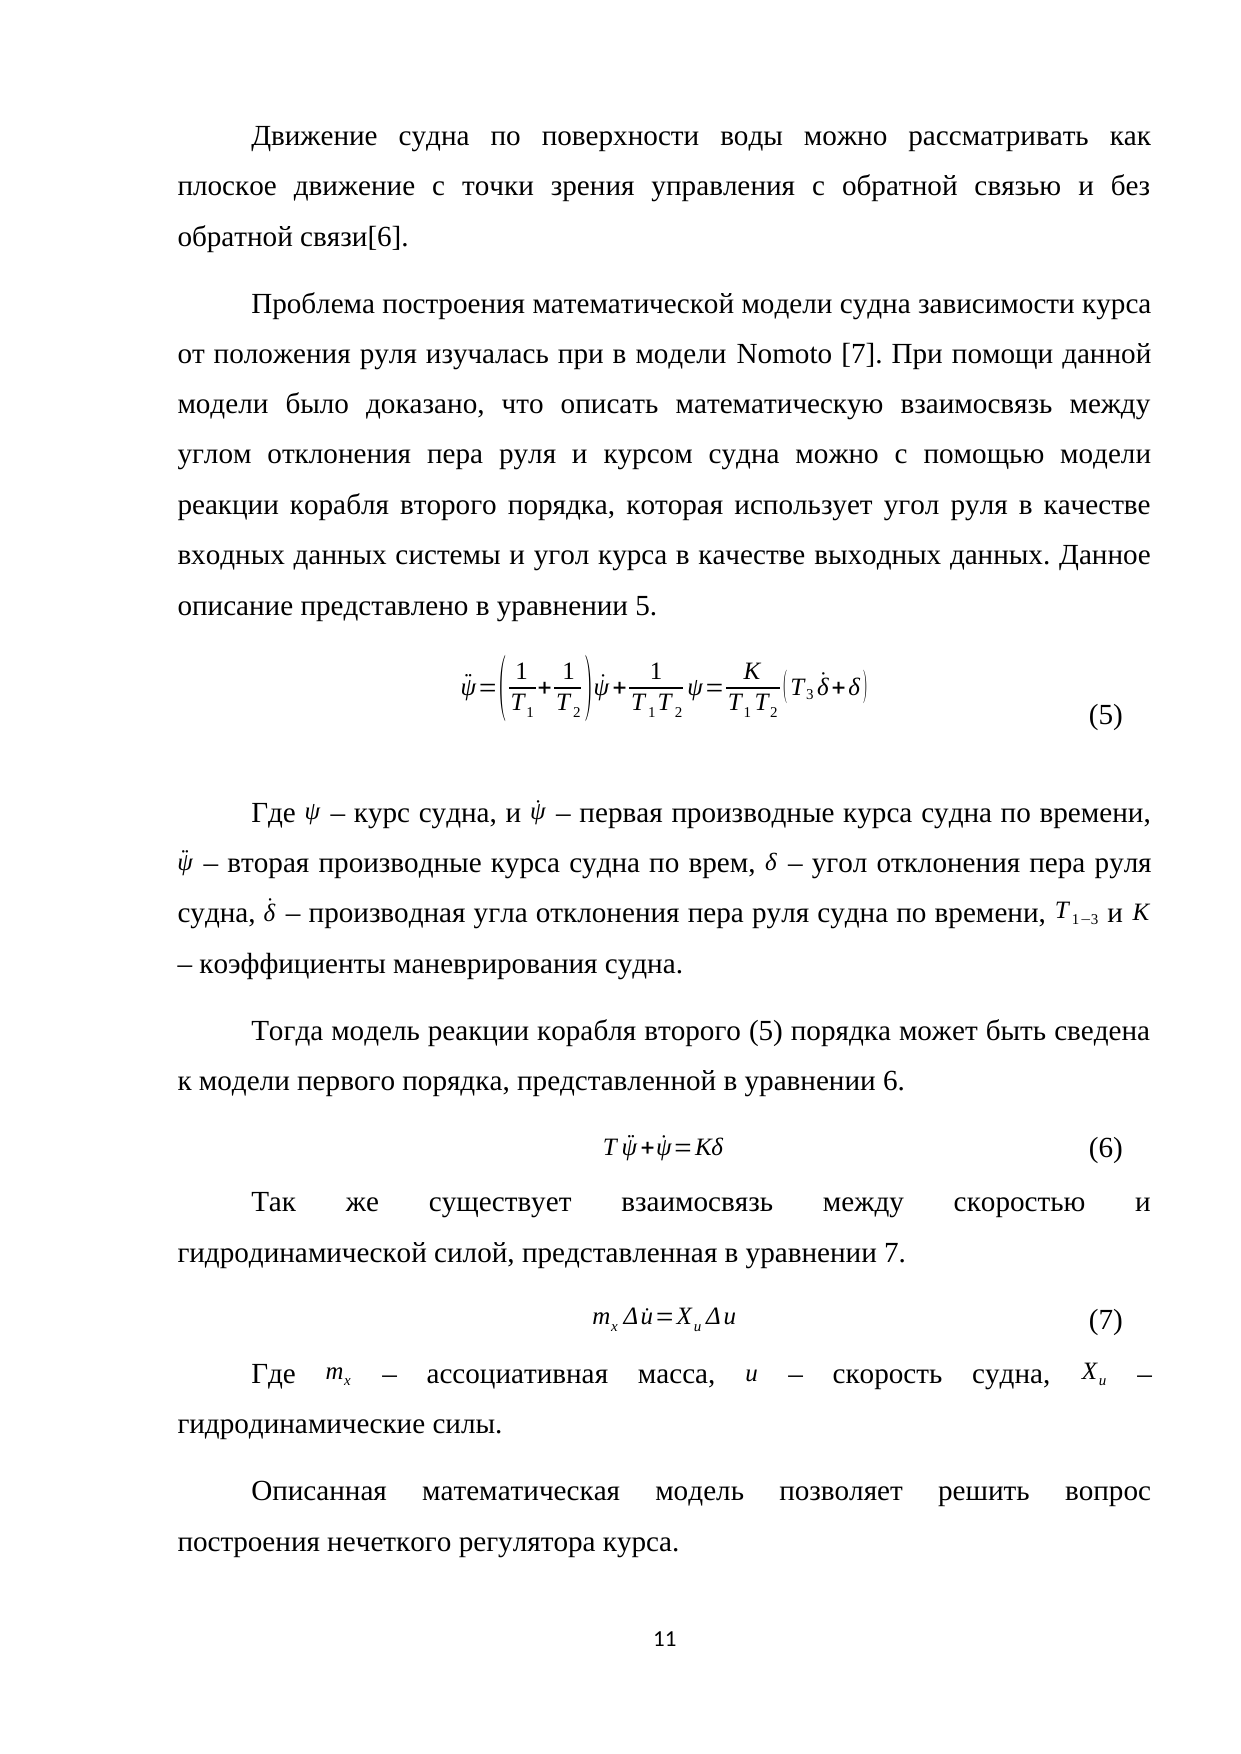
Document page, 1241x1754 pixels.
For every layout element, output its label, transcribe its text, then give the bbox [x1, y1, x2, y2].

text Проблема построения математической модели судна зависимости курса от положения руля изучалась при в модели Nomoto [7]. При помощи данной модели было доказано, что описать математическую взаимосвязь между углом отклонения пера руля и курсом судна можно с помощью модели реакции корабля второго порядка, которая использует угол руля в качестве входных данных системы и угол курса в качестве выходных данных. Данное описание представлено в уравнении 5. [177, 286, 1152, 621]
table_header (6) [1078, 1130, 1151, 1184]
table_header [177, 1302, 1077, 1356]
table_header (5) [1078, 655, 1151, 795]
table_header (7) [1078, 1302, 1151, 1356]
text Где – курс судна, и – первая производные курса судна по времени, – вторая производные курса судна по врем, – угол отклонения пера руля судна, – производная угла отклонения пера руля судна по времени, и – коэффициенты маневрирования судна. [177, 795, 1152, 979]
text Движение судна по поверхности воды можно рассматривать как плоское движение с точки зрения управления с обратной связью и без обратной связи[6]. [177, 118, 1152, 252]
table_header [177, 655, 1077, 795]
text Тогда модель реакции корабля второго (5) порядка может быть сведена к модели первого порядка, представленной в уравнении 6. [177, 1013, 1152, 1097]
text Где – ассоциативная масса, – скорость судна, – гидродинамические силы. [177, 1356, 1152, 1440]
text Описанная математическая модель позволяет решить вопрос построения нечеткого регулятора курса. [177, 1473, 1152, 1557]
table_header [177, 1130, 1077, 1184]
text Так же существует взаимосвязь между скоростью и гидродинамической силой, представленная в уравнении 7. [177, 1184, 1152, 1268]
